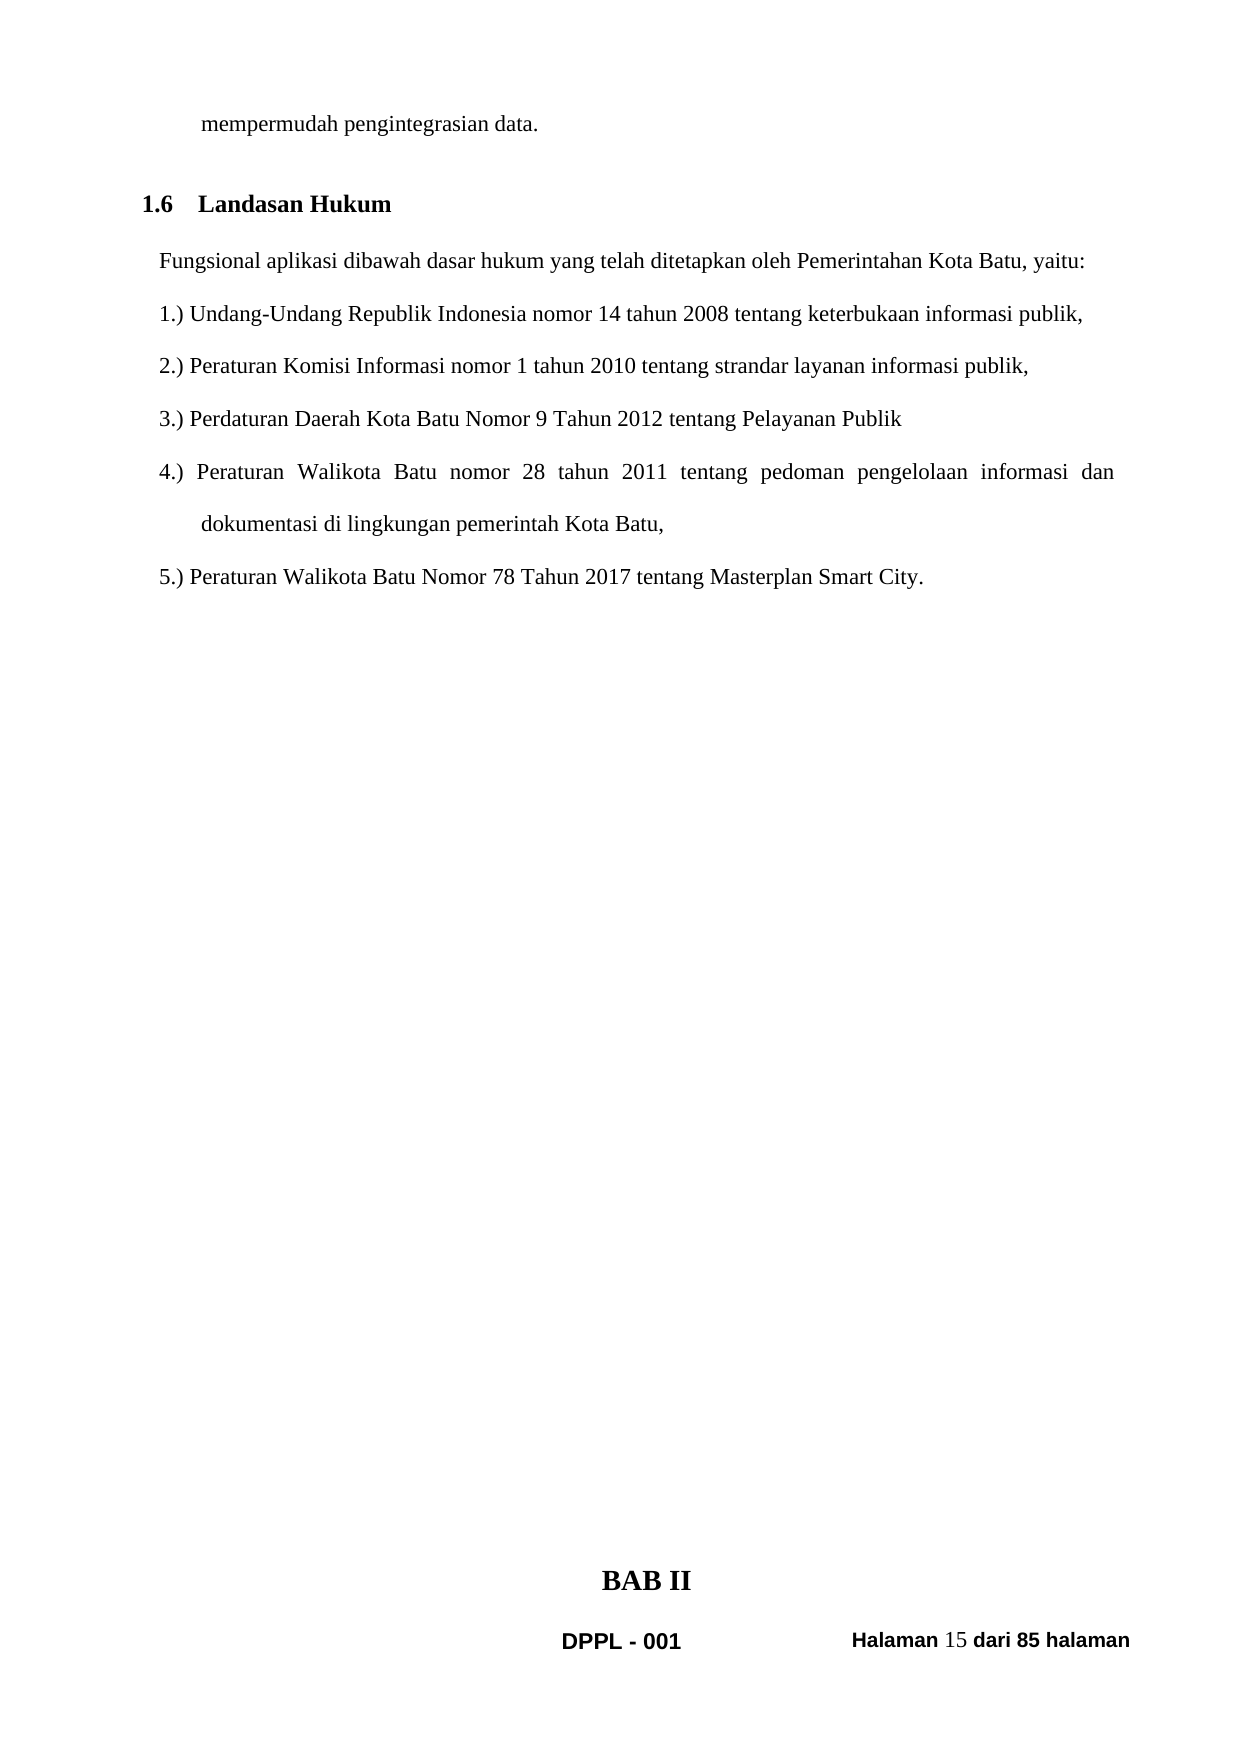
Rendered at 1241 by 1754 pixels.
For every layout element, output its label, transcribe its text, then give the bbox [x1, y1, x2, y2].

text 2.) Peraturan Komisi Informasi nomor 1 tahun 2010 tentang strandar layanan informasi publik, [159, 352, 1116, 379]
text BAB II [177, 1563, 1116, 1597]
text 1.) Undang-Undang Republik Indonesia nomor 14 tahun 2008 tentang keterbukaan informasi publik, [159, 299, 1116, 326]
text 4.) Peraturan Walikota Batu nomor 28 tahun 2011 tentang pedoman pengelolaan informasi dan dokumentasi di lingkungan pemerintah Kota Batu, [159, 458, 1116, 537]
text 5.) Peraturan Walikota Batu Nomor 78 Tahun 2017 tentang Masterplan Smart City. [159, 563, 1116, 589]
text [159, 110, 1116, 137]
list Landasan Hukum [142, 189, 1116, 218]
text 3.) Perdaturan Daerah Kota Batu Nomor 9 Tahun 2012 tentang Pelayanan Publik [159, 405, 1116, 431]
text Fungsional aplikasi dibawah dasar hukum yang telah ditetapkan oleh Pemerintahan Kota Batu, yaitu: [159, 247, 1116, 273]
